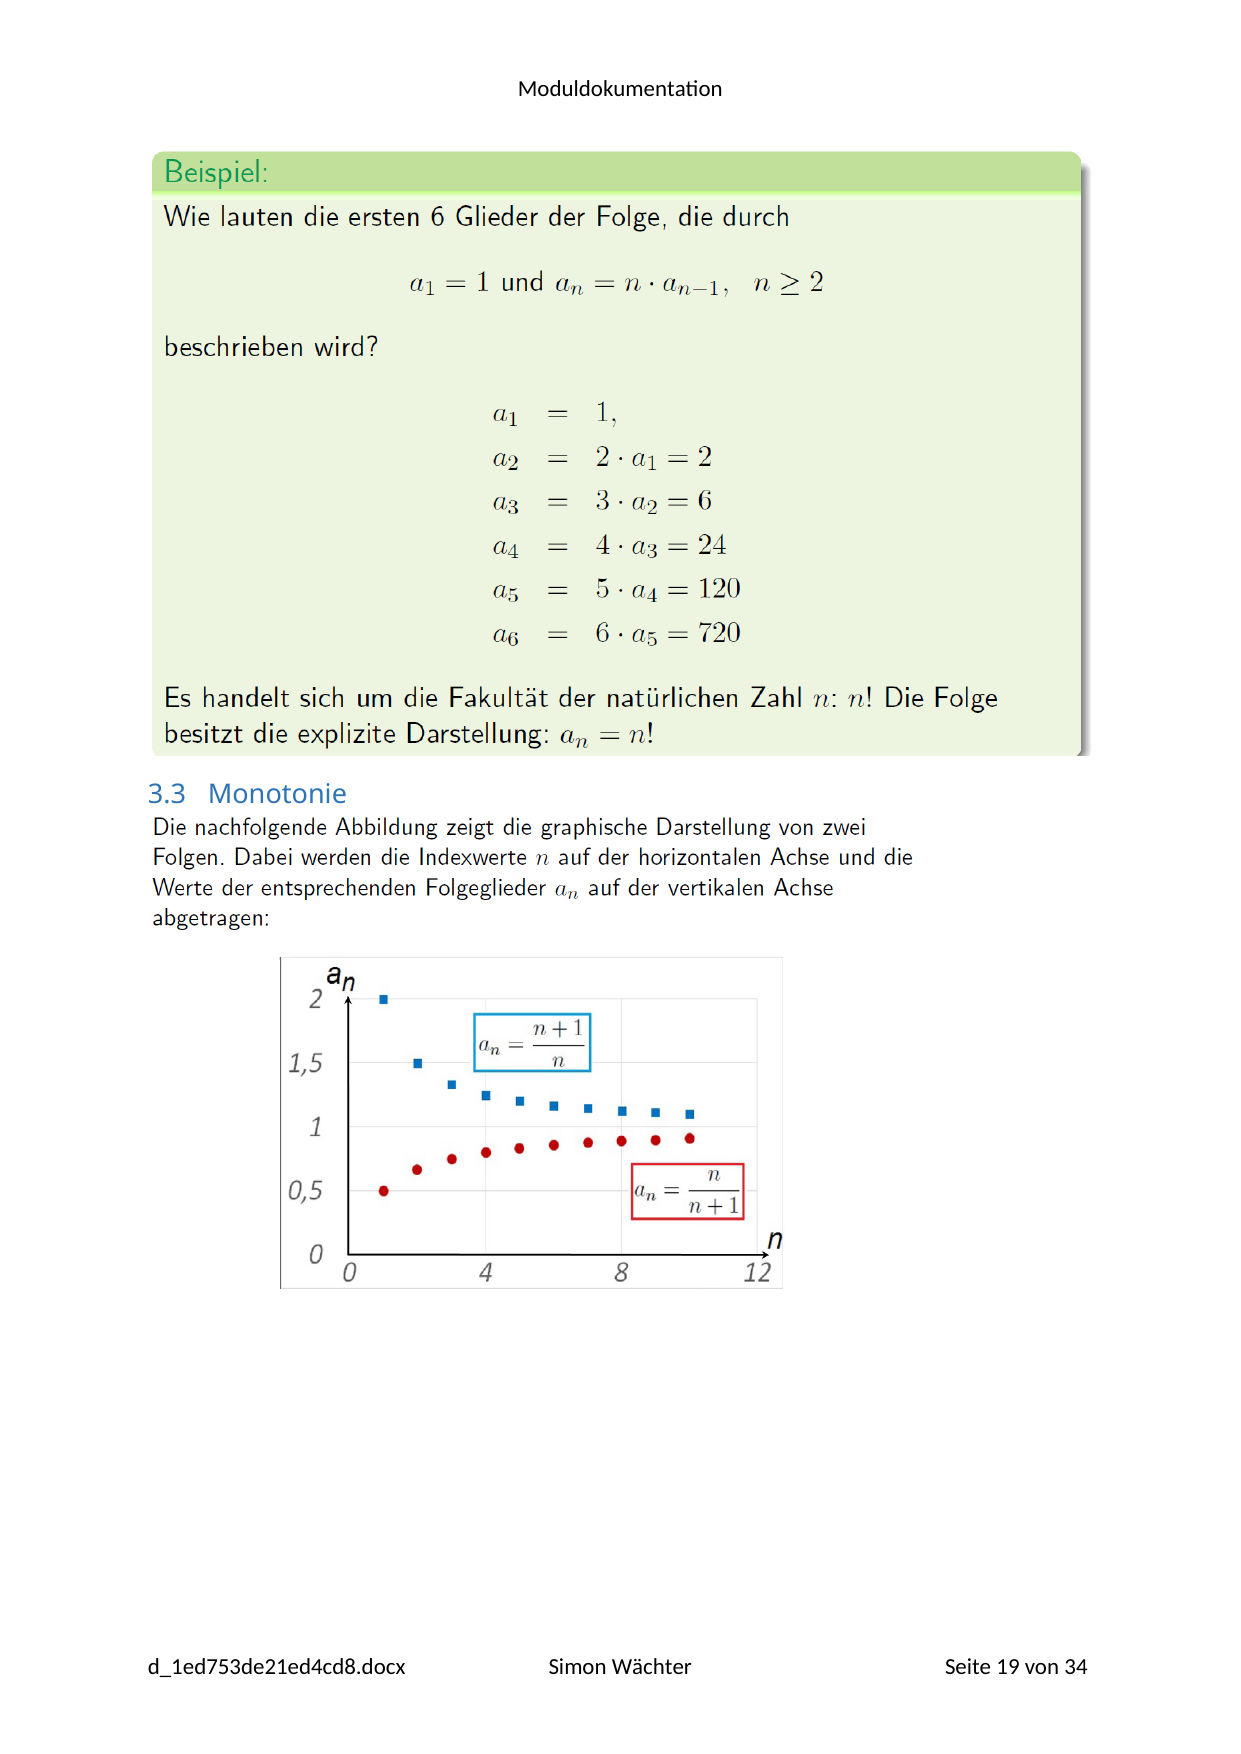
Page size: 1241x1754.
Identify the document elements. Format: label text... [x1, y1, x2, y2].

picture [147, 813, 921, 1294]
picture [147, 147, 1093, 756]
subtitle Monotonie [148, 774, 1093, 811]
